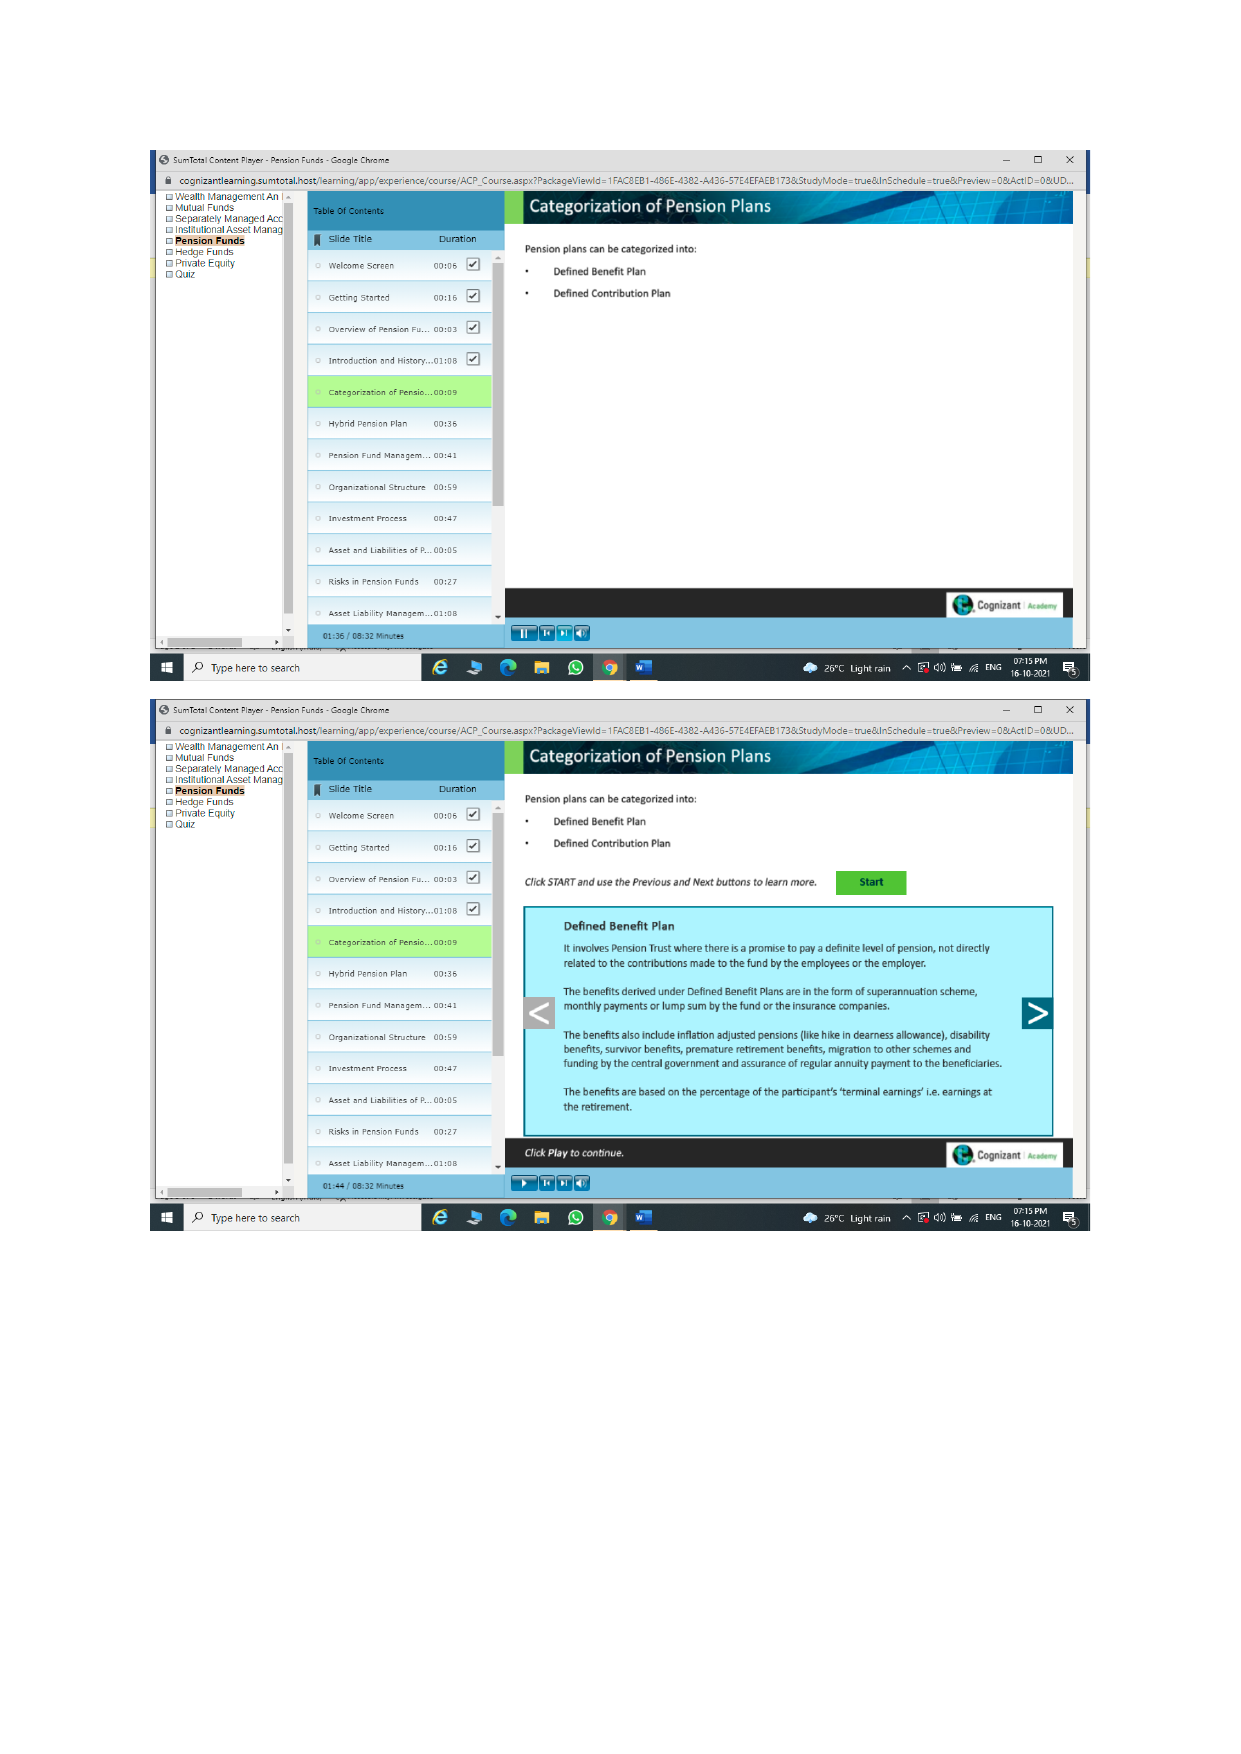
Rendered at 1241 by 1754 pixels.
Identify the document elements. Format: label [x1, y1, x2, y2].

picture [150, 699, 1091, 1231]
picture [150, 150, 1091, 681]
